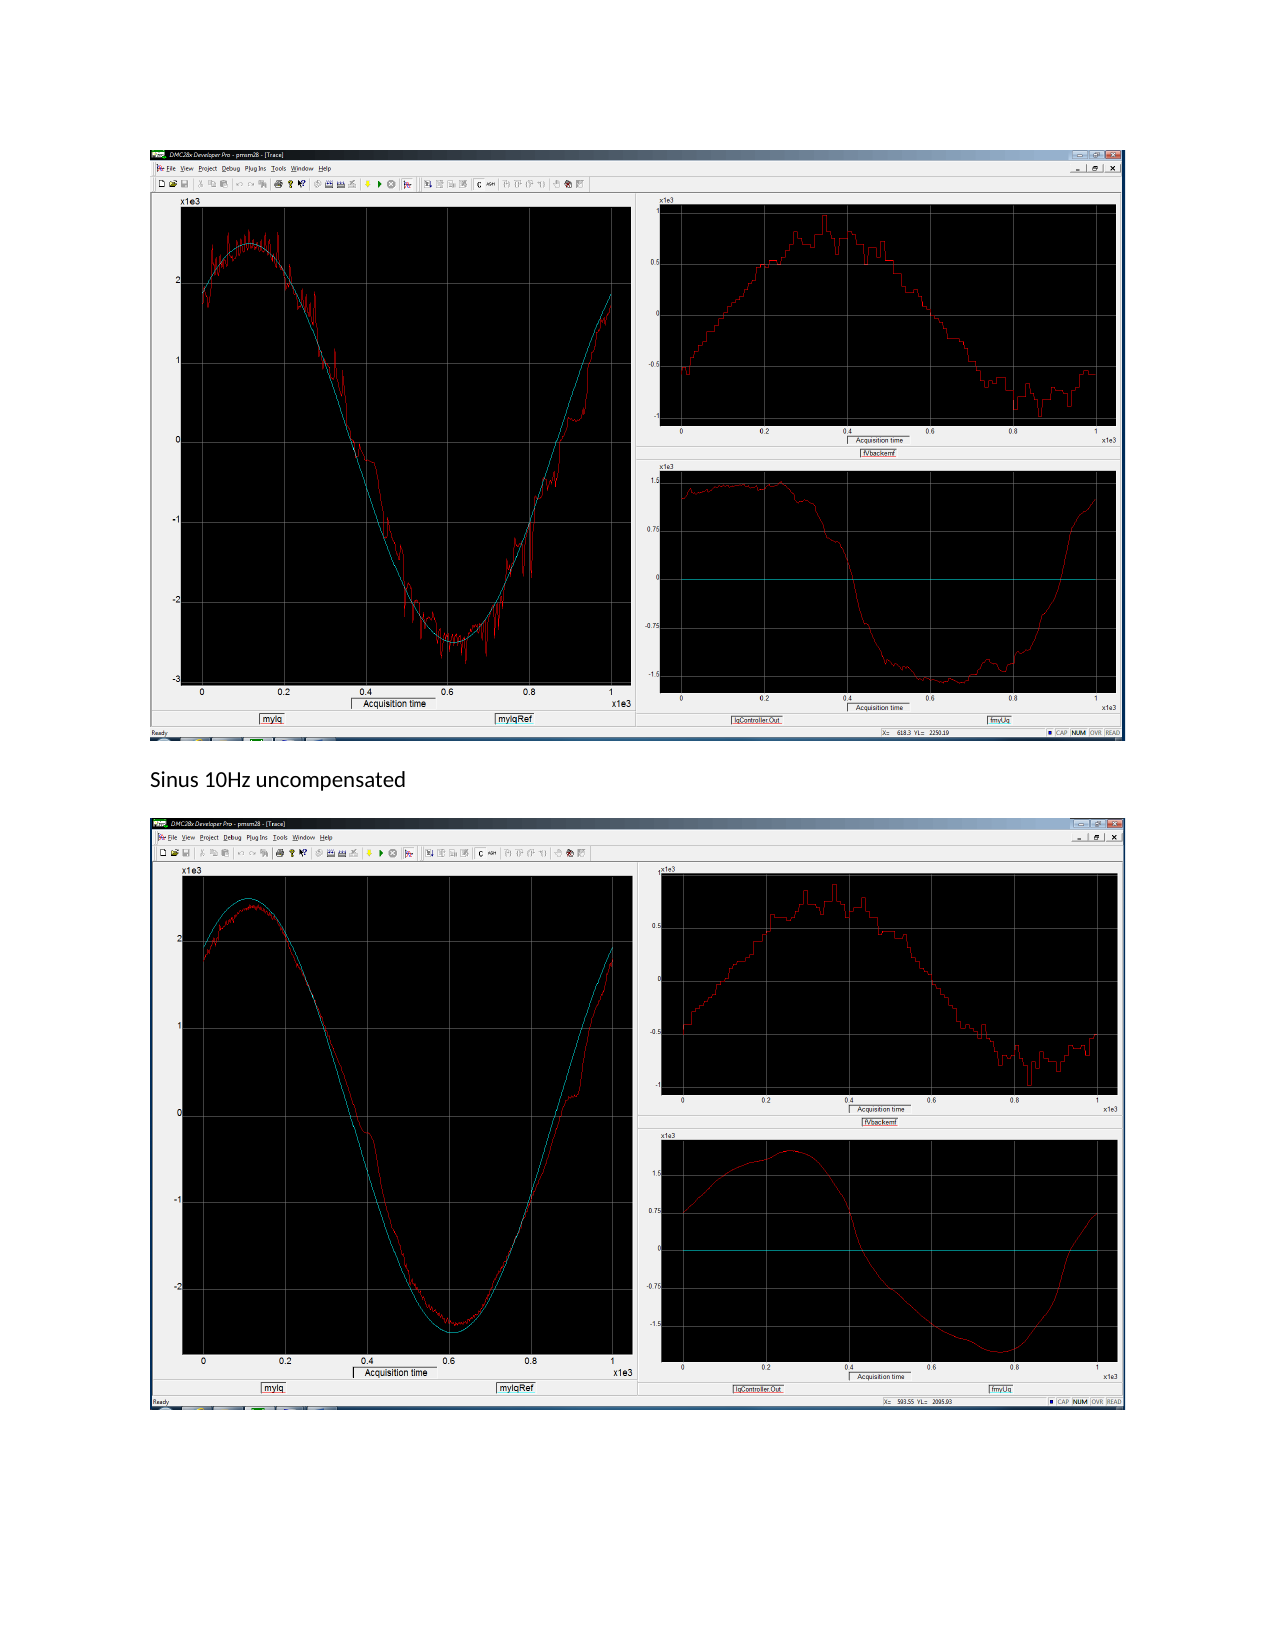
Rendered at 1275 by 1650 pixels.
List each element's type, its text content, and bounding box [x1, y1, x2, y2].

picture [150, 150, 1125, 741]
picture [150, 818, 1125, 1410]
text Sinus 10Hz uncompensated [150, 766, 1125, 794]
